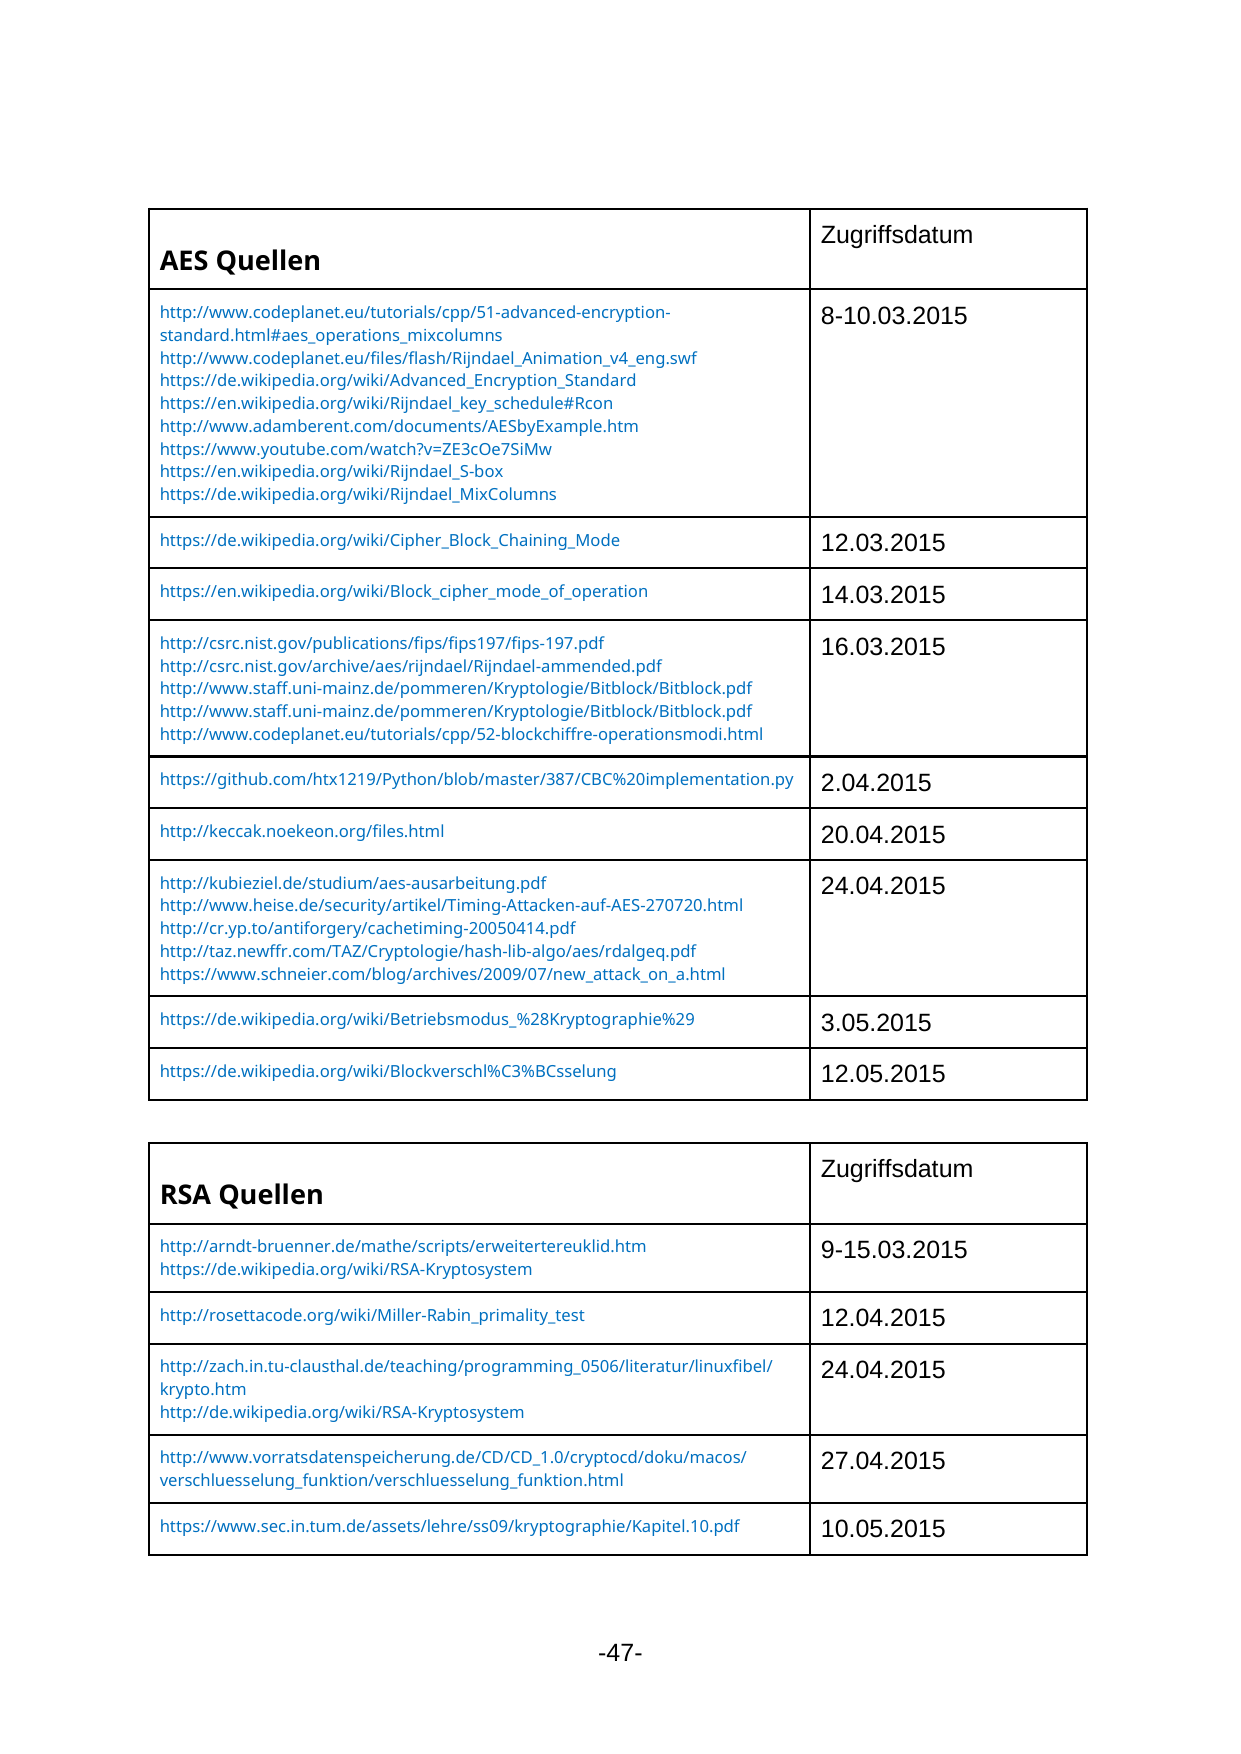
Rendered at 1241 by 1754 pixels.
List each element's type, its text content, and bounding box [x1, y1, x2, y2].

table_cell https://www.sec.in.tum.de/assets/lehre/ss09/kryptographie/Kapitel.10.pdf [150, 1504, 809, 1553]
table_cell 8-10.03.2015 [811, 290, 1086, 516]
table_cell http://www.vorratsdatenspeicherung.de/CD/CD_1.0/cryptocd/doku/macos/verschluesselung_funktion/verschluesselung_funktion.html [150, 1436, 809, 1502]
table_cell 24.04.2015 [811, 1345, 1086, 1433]
table_cell 2.04.2015 [811, 758, 1086, 807]
table_header Zugriffsdatum [811, 210, 1086, 288]
table_cell 12.03.2015 [811, 518, 1086, 567]
table_cell 12.04.2015 [811, 1293, 1086, 1342]
table_header AES Quellen [150, 210, 809, 288]
table_cell https://de.wikipedia.org/wiki/Blockverschl%C3%BCsselung [150, 1049, 809, 1098]
table_cell 10.05.2015 [811, 1504, 1086, 1553]
table_cell http://keccak.noekeon.org/files.html [150, 809, 809, 859]
table_cell 9-15.03.2015 [811, 1225, 1086, 1291]
table_cell http://zach.in.tu-clausthal.de/teaching/programming_0506/literatur/linuxfibel/krypto.htm http://de.wikipedia.org/wiki/RSA-Kryptosystem [150, 1345, 809, 1433]
table_cell http://rosettacode.org/wiki/Miller-Rabin_primality_test [150, 1293, 809, 1342]
table_cell 14.03.2015 [811, 569, 1086, 619]
table_cell http://arndt-bruenner.de/mathe/scripts/erweitertereuklid.htm https://de.wikipedia.org/wiki/RSA-Kryptosystem [150, 1225, 809, 1291]
table_cell 12.05.2015 [811, 1049, 1086, 1098]
table_cell https://en.wikipedia.org/wiki/Block_cipher_mode_of_operation [150, 569, 809, 619]
table_header RSA Quellen [150, 1144, 809, 1222]
table_cell 16.03.2015 [811, 621, 1086, 755]
table_cell https://github.com/htx1219/Python/blob/master/387/CBC%20implementation.py [150, 758, 809, 807]
table_cell http://csrc.nist.gov/publications/fips/fips197/fips-197.pdf http://csrc.nist.gov/archive/aes/rijndael/Rijndael-ammended.pdf http://www.staff.uni-mainz.de/pommeren/Kryptologie/Bitblock/Bitblock.pdf http://www.staff.uni-mainz.de/pommeren/Kryptologie/Bitblock/Bitblock.pdf http://www.codeplanet.eu/tutorials/cpp/52-blockchiffre-operationsmodi.html [150, 621, 809, 755]
table_header Zugriffsdatum [811, 1144, 1086, 1222]
table_cell https://de.wikipedia.org/wiki/Cipher_Block_Chaining_Mode [150, 518, 809, 567]
table_cell http://www.codeplanet.eu/tutorials/cpp/51-advanced-encryption-standard.html#aes_operations_mixcolumns http://www.codeplanet.eu/files/flash/Rijndael_Animation_v4_eng.swf https://de.wikipedia.org/wiki/Advanced_Encryption_Standard https://en.wikipedia.org/wiki/Rijndael_key_schedule#Rcon http://www.adamberent.com/documents/AESbyExample.htm https://www.youtube.com/watch?v=ZE3cOe7SiMw https://en.wikipedia.org/wiki/Rijndael_S-box https://de.wikipedia.org/wiki/Rijndael_MixColumns [150, 290, 809, 516]
table_cell 27.04.2015 [811, 1436, 1086, 1502]
table_cell 24.04.2015 [811, 861, 1086, 995]
table_cell 20.04.2015 [811, 809, 1086, 859]
table_cell http://kubieziel.de/studium/aes-ausarbeitung.pdf http://www.heise.de/security/artikel/Timing-Attacken-auf-AES-270720.html http://cr.yp.to/antiforgery/cachetiming-20050414.pdf http://taz.newffr.com/TAZ/Cryptologie/hash-lib-algo/aes/rdalgeq.pdf https://www.schneier.com/blog/archives/2009/07/new_attack_on_a.html [150, 861, 809, 995]
table_cell 3.05.2015 [811, 997, 1086, 1047]
table_cell https://de.wikipedia.org/wiki/Betriebsmodus_%28Kryptographie%29 [150, 997, 809, 1047]
